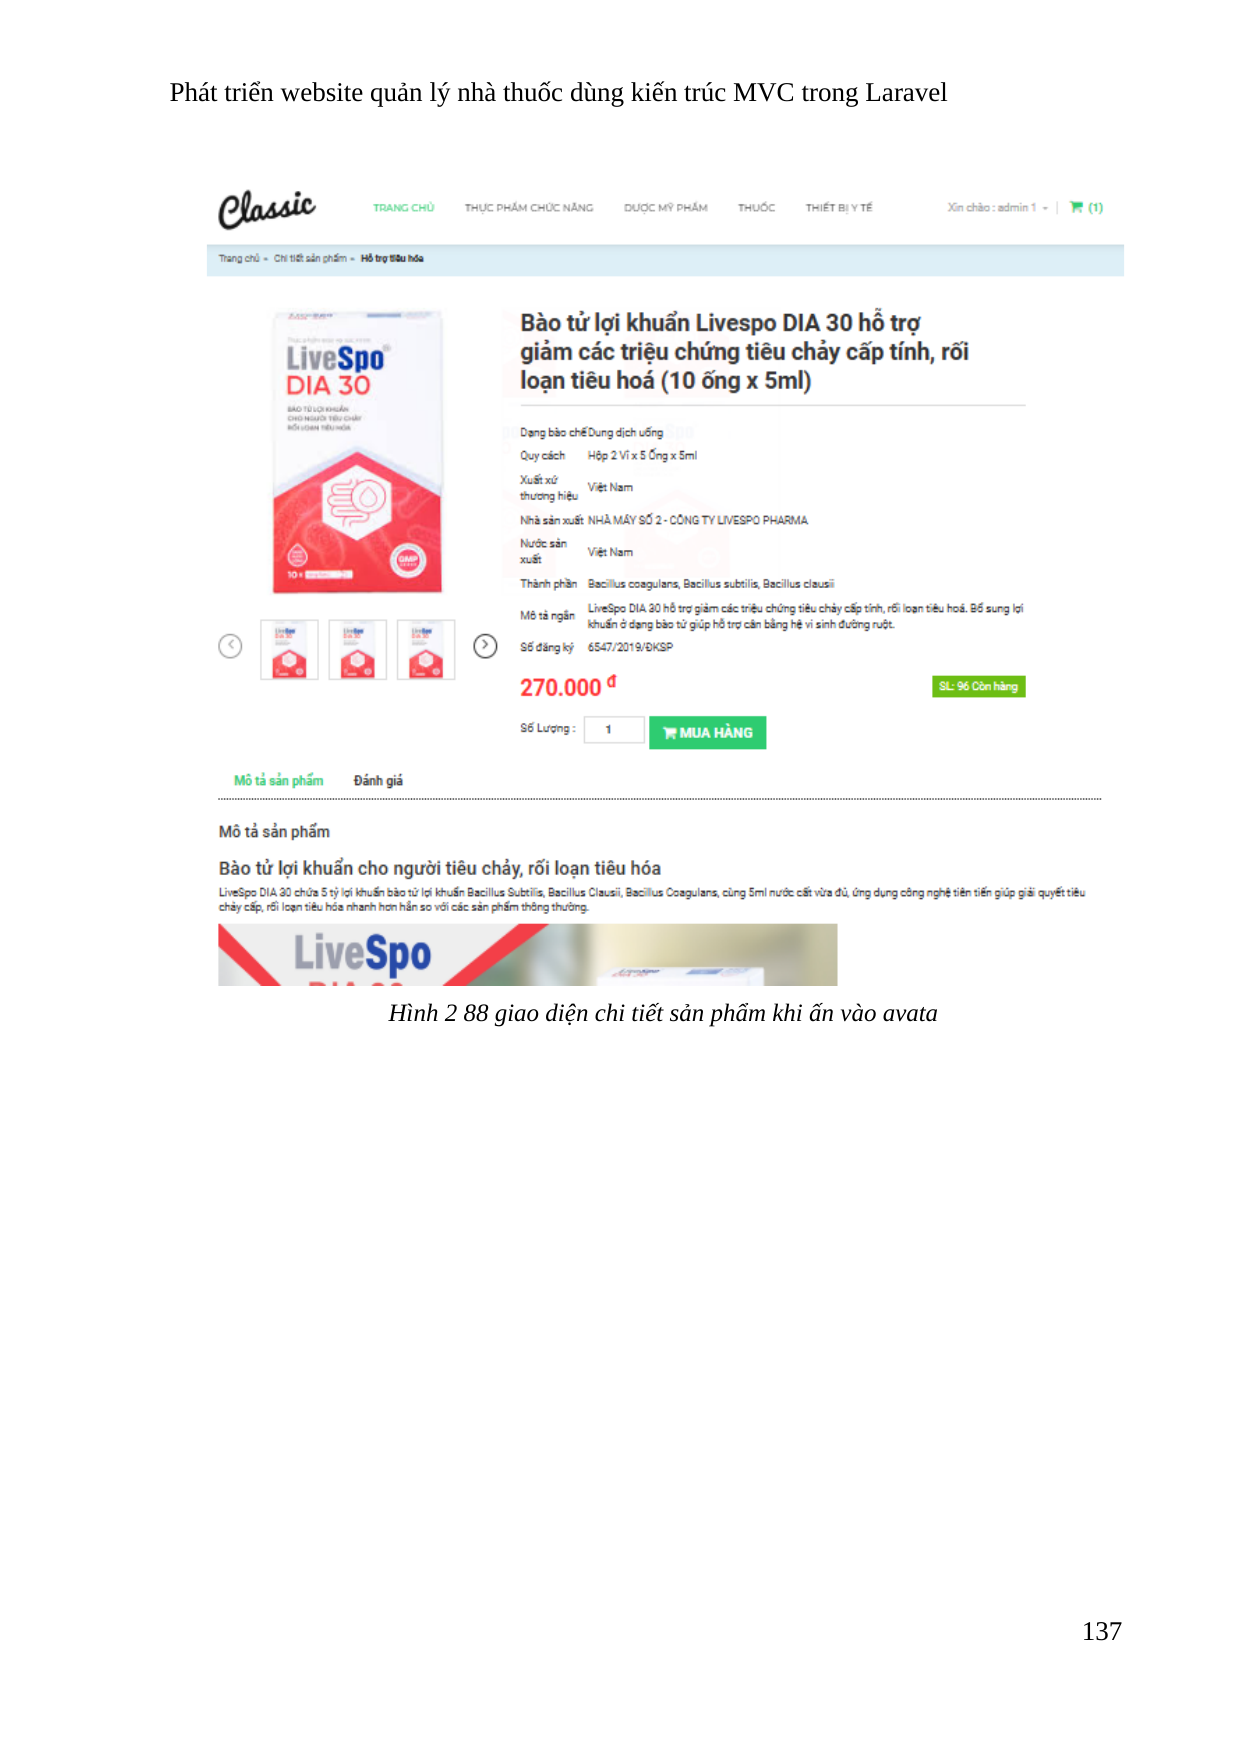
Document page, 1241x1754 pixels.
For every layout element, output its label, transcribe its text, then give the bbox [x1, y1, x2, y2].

picture [206, 177, 1125, 986]
